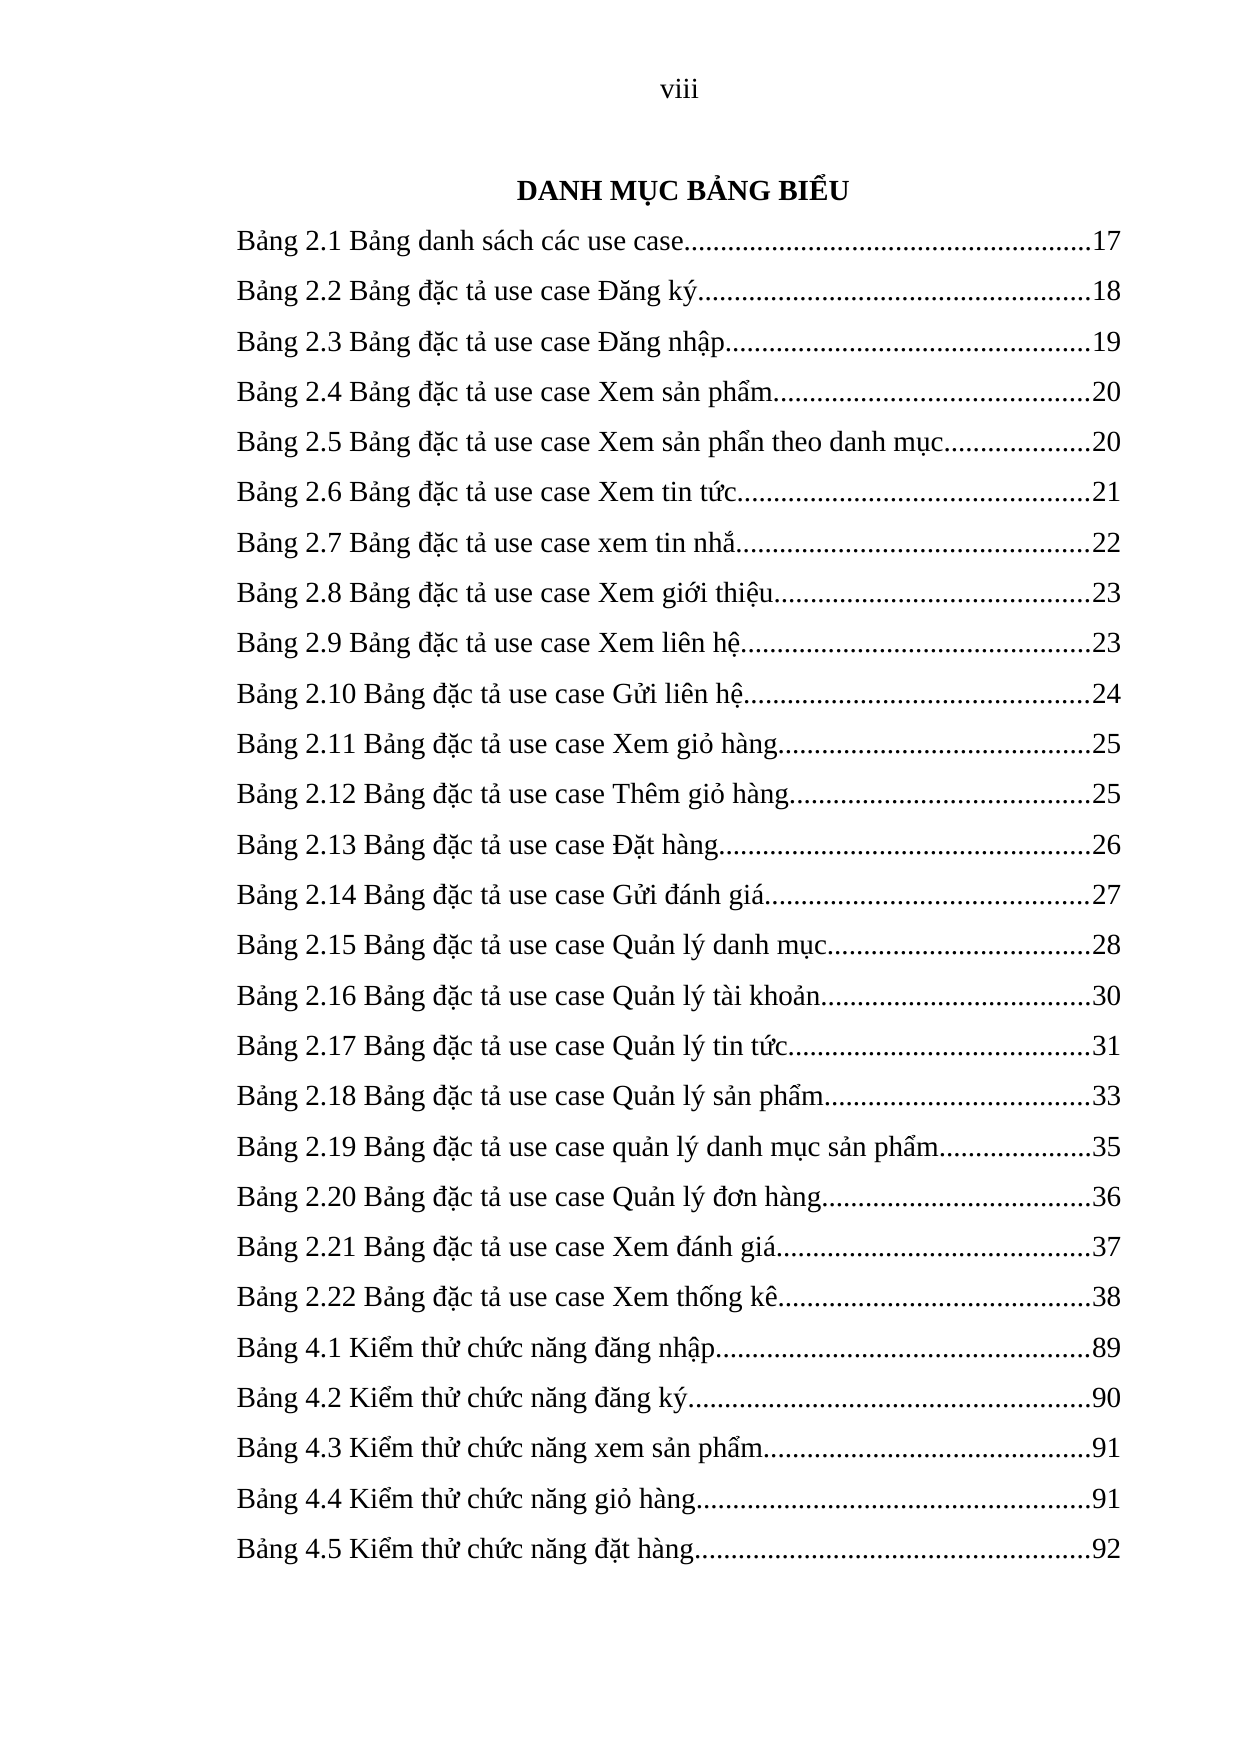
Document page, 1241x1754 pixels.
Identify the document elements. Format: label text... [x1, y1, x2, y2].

text Bảng 2.22 Bảng đặc tả use case Xem thống kê 38 [207, 1279, 1122, 1313]
text Bảng 2.13 Bảng đặc tả use case Đặt hàng 26 [207, 827, 1122, 860]
text Bảng 4.1 Kiểm thử chức năng đăng nhập 89 [207, 1330, 1122, 1363]
subtitle DANH MỤC BẢNG BIỂU [244, 173, 1122, 206]
text Bảng 2.17 Bảng đặc tả use case Quản lý tin tức 31 [207, 1028, 1122, 1062]
text Bảng 2.7 Bảng đặc tả use case xem tin nhắ 22 [207, 525, 1122, 558]
text Bảng 2.20 Bảng đặc tả use case Quản lý đơn hàng 36 [207, 1179, 1122, 1212]
text Bảng 2.1 Bảng danh sách các use case 17 [207, 223, 1122, 257]
text Bảng 2.15 Bảng đặc tả use case Quản lý danh mục 28 [207, 927, 1122, 961]
text Bảng 2.12 Bảng đặc tả use case Thêm giỏ hàng 25 [207, 776, 1122, 810]
text Bảng 4.3 Kiểm thử chức năng xem sản phẩm 91 [207, 1431, 1122, 1464]
text Bảng 2.11 Bảng đặc tả use case Xem giỏ hàng 25 [207, 726, 1122, 760]
text Bảng 4.4 Kiểm thử chức năng giỏ hàng 91 [207, 1481, 1122, 1514]
text Bảng 2.18 Bảng đặc tả use case Quản lý sản phẩm 33 [207, 1078, 1122, 1112]
text Bảng 2.3 Bảng đặc tả use case Đăng nhập 19 [207, 324, 1122, 357]
text Bảng 2.2 Bảng đặc tả use case Đăng ký 18 [207, 273, 1122, 307]
text Bảng 2.4 Bảng đặc tả use case Xem sản phẩm 20 [207, 374, 1122, 407]
text Bảng 2.6 Bảng đặc tả use case Xem tin tức 21 [207, 474, 1122, 508]
text Bảng 2.9 Bảng đặc tả use case Xem liên hệ 23 [207, 626, 1122, 659]
text Bảng 2.10 Bảng đặc tả use case Gửi liên hệ 24 [207, 676, 1122, 709]
text Bảng 2.21 Bảng đặc tả use case Xem đánh giá 37 [207, 1229, 1122, 1263]
text Bảng 2.19 Bảng đặc tả use case quản lý danh mục sản phẩm 35 [207, 1129, 1122, 1162]
text Bảng 2.16 Bảng đặc tả use case Quản lý tài khoản 30 [207, 978, 1122, 1011]
text Bảng 4.2 Kiểm thử chức năng đăng ký 90 [207, 1380, 1122, 1414]
text Bảng 2.8 Bảng đặc tả use case Xem giới thiệu 23 [207, 575, 1122, 609]
text Bảng 2.5 Bảng đặc tả use case Xem sản phẩn theo danh mục 20 [207, 424, 1122, 458]
text Bảng 4.5 Kiểm thử chức năng đặt hàng 92 [207, 1531, 1122, 1565]
text Bảng 2.14 Bảng đặc tả use case Gửi đánh giá 27 [207, 877, 1122, 911]
